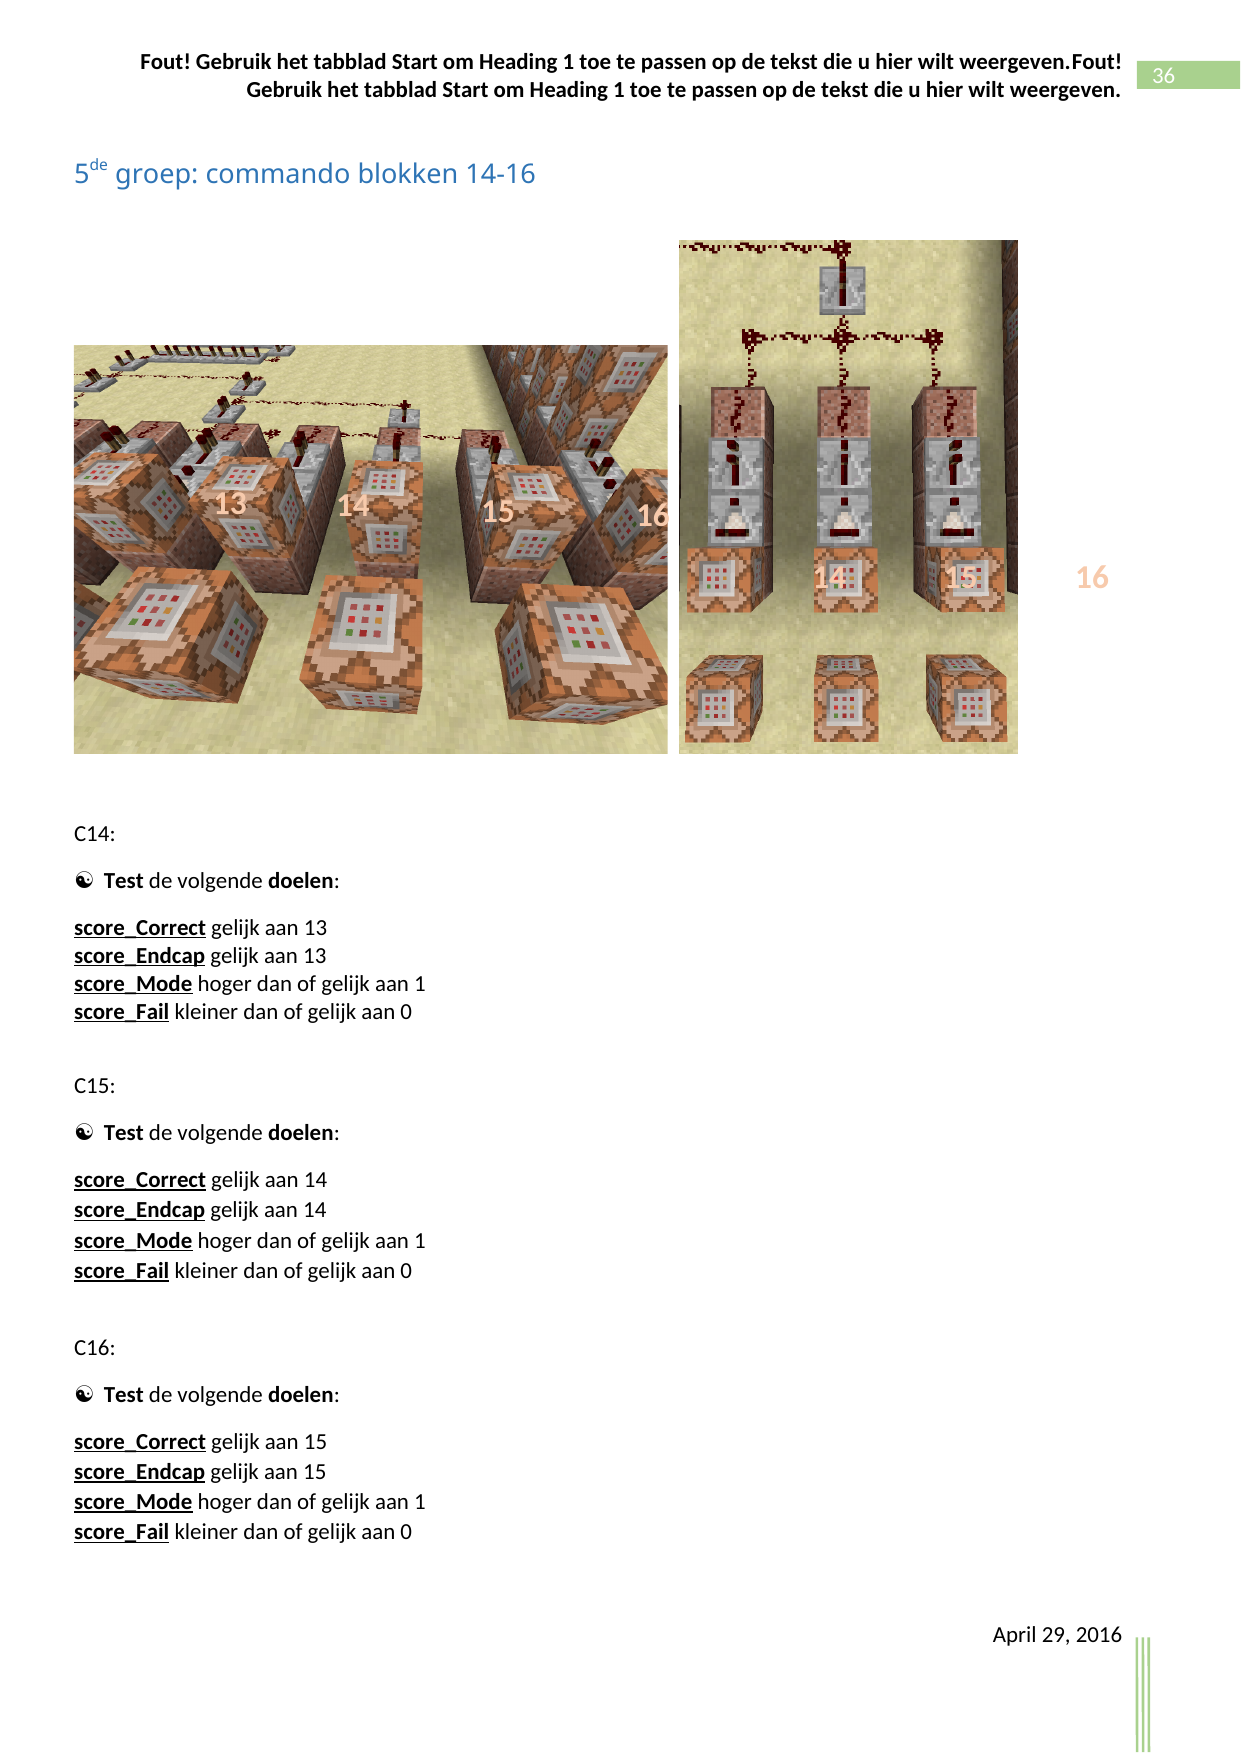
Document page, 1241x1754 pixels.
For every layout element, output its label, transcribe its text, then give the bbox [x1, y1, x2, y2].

list Test de volgende doelen: [74, 866, 1137, 894]
subtitle 5de groep: commando blokken 14-16 [74, 154, 1137, 191]
picture [73, 345, 668, 754]
text score_Fail kleiner dan of gelijk aan 0 [74, 1256, 1137, 1284]
picture [657, 515, 664, 523]
text score_Mode hoger dan of gelijk aan 1 [74, 969, 1137, 997]
text score_Endcap gelijk aan 14 [74, 1196, 1137, 1224]
text score_Correct gelijk aan 13 [74, 913, 1137, 941]
text score_Fail kleiner dan of gelijk aan 0 [74, 997, 1137, 1025]
text score_Endcap gelijk aan 15 [74, 1457, 1137, 1485]
text C15: [74, 1072, 1137, 1100]
text score_Mode hoger dan of gelijk aan 1 [74, 1487, 1137, 1515]
text score_Mode hoger dan of gelijk aan 1 [74, 1226, 1137, 1254]
list Test de volgende doelen: [74, 1380, 1137, 1408]
text C16: [74, 1333, 1137, 1361]
text score_Correct gelijk aan 15 [74, 1427, 1137, 1455]
text C14: [74, 819, 1137, 847]
picture [679, 240, 1018, 754]
text score_Fail kleiner dan of gelijk aan 0 [74, 1517, 1137, 1546]
text score_Correct gelijk aan 14 [74, 1165, 1137, 1193]
text score_Endcap gelijk aan 13 [74, 941, 1137, 969]
list Test de volgende doelen: [74, 1118, 1137, 1147]
